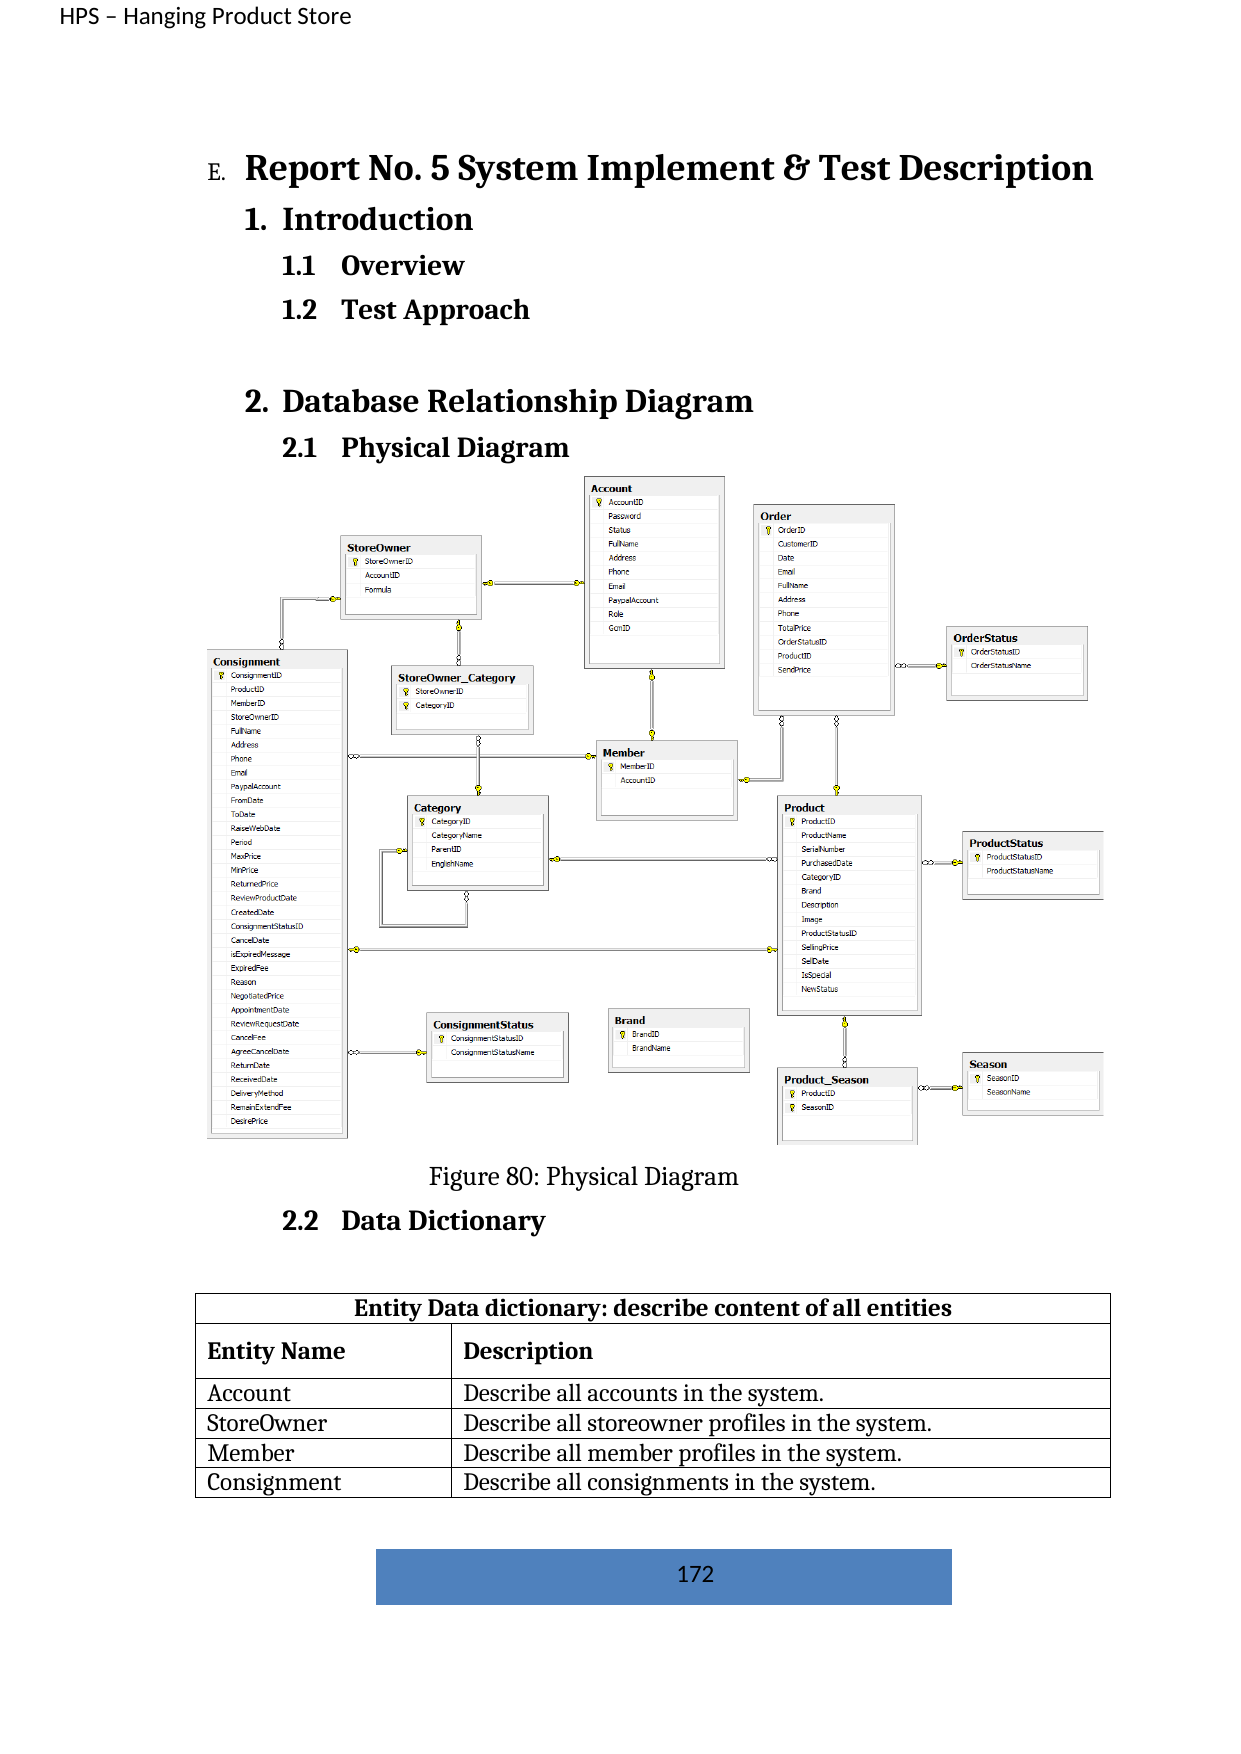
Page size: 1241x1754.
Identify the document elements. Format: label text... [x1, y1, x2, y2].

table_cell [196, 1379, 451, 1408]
subtitle Introduction [244, 201, 1122, 239]
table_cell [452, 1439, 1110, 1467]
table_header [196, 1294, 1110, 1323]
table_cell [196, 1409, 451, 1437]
subtitle Overview [282, 249, 1122, 283]
picture [207, 476, 1122, 1145]
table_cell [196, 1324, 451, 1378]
subtitle Data Dictionary [282, 1204, 1122, 1238]
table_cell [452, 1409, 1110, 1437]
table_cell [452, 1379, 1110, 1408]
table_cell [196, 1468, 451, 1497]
subtitle Physical Diagram [282, 431, 1122, 464]
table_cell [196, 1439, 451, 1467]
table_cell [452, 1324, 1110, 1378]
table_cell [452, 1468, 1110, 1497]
subtitle Report No. 5 System Implement & Test Description [207, 147, 1122, 190]
subtitle Database Relationship Diagram [244, 382, 1122, 420]
subtitle Test Approach [282, 293, 1122, 327]
